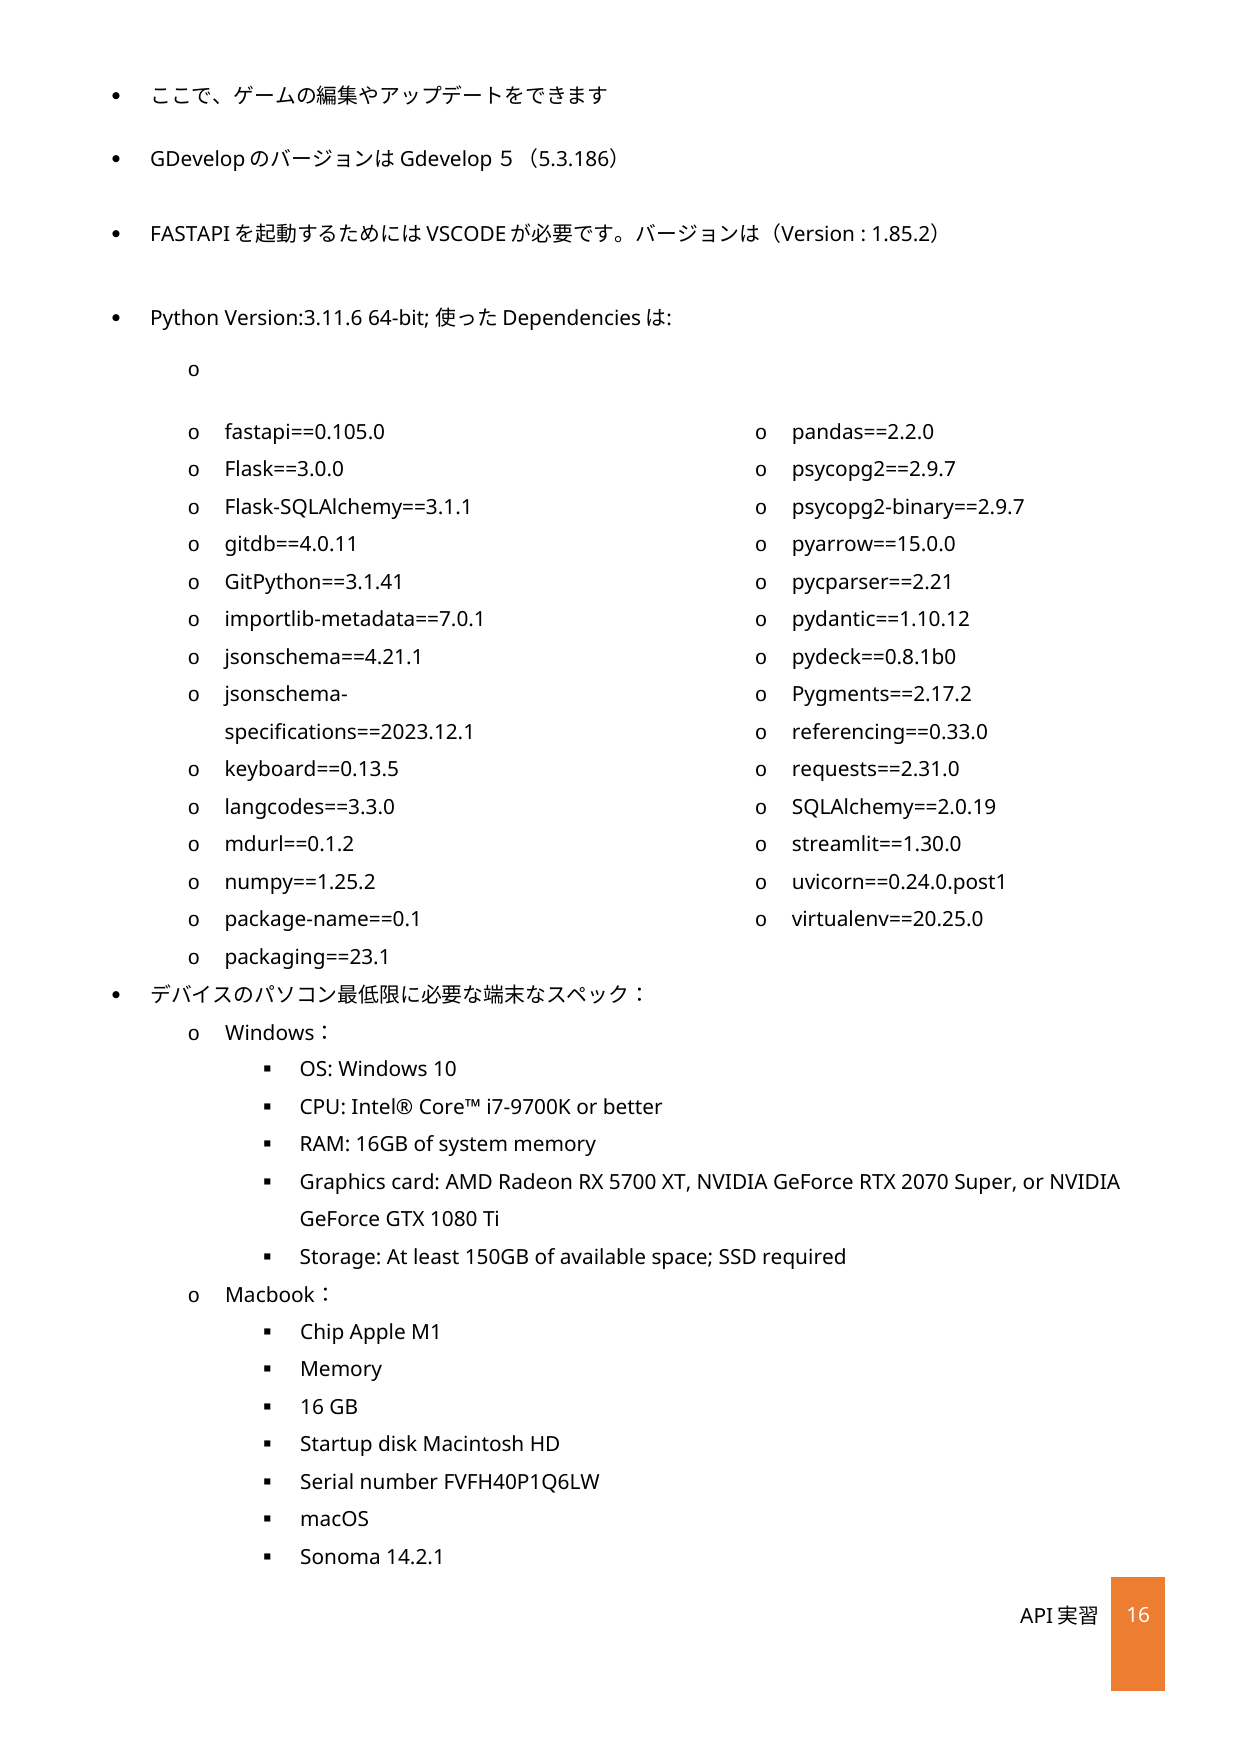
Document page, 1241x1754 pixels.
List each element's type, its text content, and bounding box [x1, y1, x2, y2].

list keyboard==0.13.5 [187, 750, 598, 787]
list package-name==0.1 [187, 900, 598, 937]
list Flask==3.0.0 [187, 450, 598, 487]
list Memory [262, 1350, 1165, 1387]
list mdurl==0.1.2 [187, 825, 598, 862]
list Macbook： [187, 1275, 1165, 1312]
list Pygments==2.17.2 [754, 675, 1165, 712]
list SQLAlchemy==2.0.19 [754, 787, 1165, 825]
list streamlit==1.30.0 [754, 825, 1165, 862]
list psycopg2==2.9.7 [754, 450, 1165, 487]
list Sonoma 14.2.1 [262, 1537, 1165, 1575]
list CPU: Intel® Core™ i7-9700K or better [262, 1087, 1165, 1125]
list packaging==23.1 [187, 937, 598, 975]
list pydantic==1.10.12 [754, 600, 1165, 637]
list pandas==2.2.0 [754, 412, 1165, 450]
list pycparser==2.21 [754, 562, 1165, 600]
list requests==2.31.0 [754, 750, 1165, 787]
list デバイスのパソコン最低限に必要な端末なスペック： [112, 975, 1165, 1012]
list Python Version:3.11.6 64-bit; 使ったDependenciesは: [112, 298, 1165, 335]
list pyarrow==15.0.0 [754, 525, 1165, 562]
list macOS [262, 1500, 1165, 1537]
list langcodes==3.3.0 [187, 787, 598, 825]
list GitPython==3.1.41 [187, 562, 598, 600]
list Serial number FVFH40P1Q6LW [262, 1462, 1165, 1500]
list pydeck==0.8.1b0 [754, 637, 1165, 675]
list OS: Windows 10 [262, 1050, 1165, 1087]
list Graphics card: AMD Radeon RX 5700 XT, NVIDIA GeForce RTX 2070 Super, or NVIDIA GeForce GTX 1080 Ti [262, 1162, 1165, 1237]
list referencing==0.33.0 [754, 712, 1165, 750]
list uvicorn==0.24.0.post1 [754, 862, 1165, 900]
list importlib-metadata==7.0.1 [187, 600, 598, 637]
list 16 GB [262, 1387, 1165, 1425]
list Startup disk Macintosh HD [262, 1425, 1165, 1462]
list fastapi==0.105.0 [187, 412, 598, 450]
list jsonschema-specifications==2023.12.1 [187, 675, 598, 750]
list FASTAPIを起動するためにはVSCODEが必要です。バージョンは（Version : 1.85.2） [112, 214, 1165, 251]
list virtualenv==20.25.0 [754, 900, 1165, 937]
list GDevelopのバージョンはGdevelop５（5.3.186） [112, 139, 1165, 176]
list gitdb==4.0.11 [187, 525, 598, 562]
list Flask-SQLAlchemy==3.1.1 [187, 487, 598, 525]
list Windows： [187, 1012, 1165, 1050]
list numpy==1.25.2 [187, 862, 598, 900]
list jsonschema==4.21.1 [187, 637, 598, 675]
list psycopg2-binary==2.9.7 [754, 487, 1165, 525]
list ここで、ゲームの編集やアップデートをできます [112, 76, 1165, 114]
list Chip Apple M1 [262, 1312, 1165, 1350]
list Storage: At least 150GB of available space; SSD required [262, 1237, 1165, 1275]
list RAM: 16GB of system memory [262, 1125, 1165, 1162]
